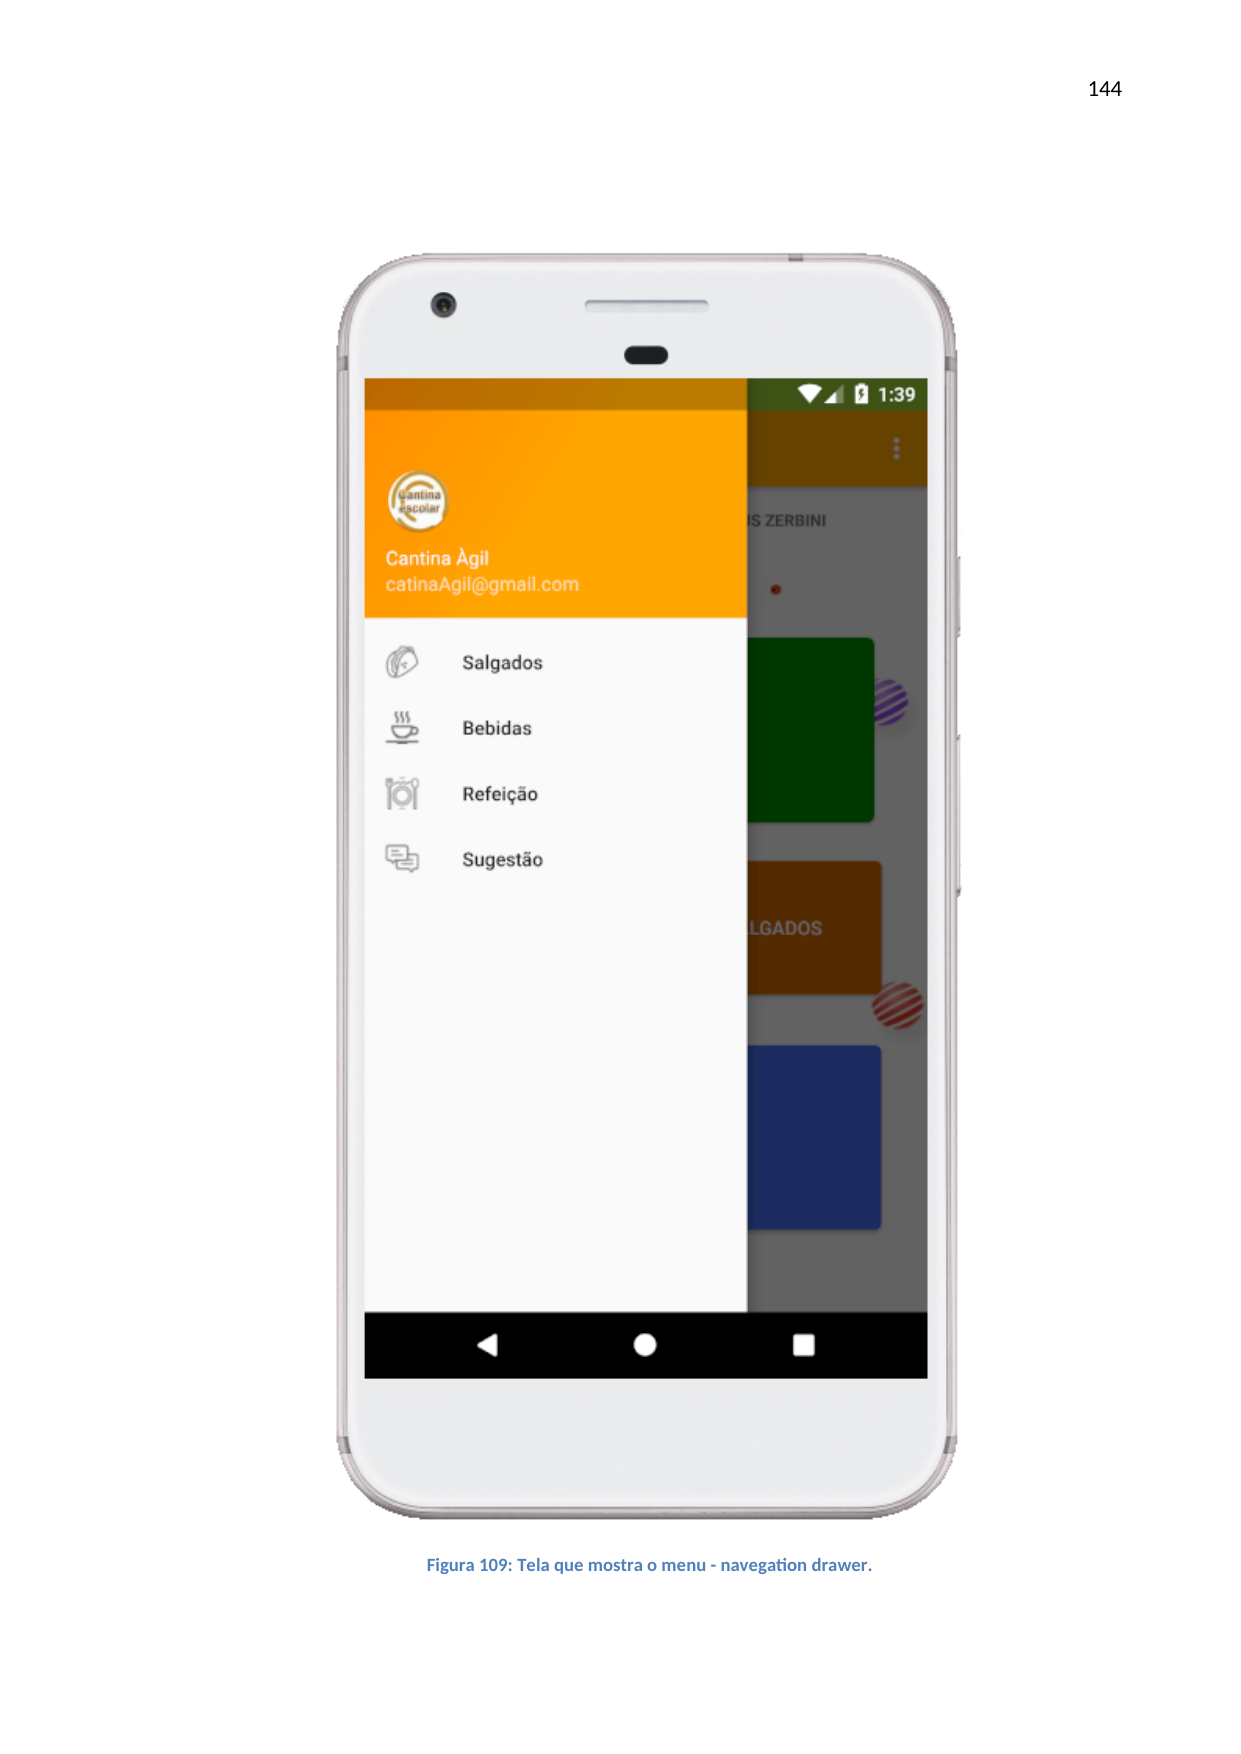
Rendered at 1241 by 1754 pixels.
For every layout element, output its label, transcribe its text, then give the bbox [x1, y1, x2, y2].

picture [329, 230, 970, 1529]
